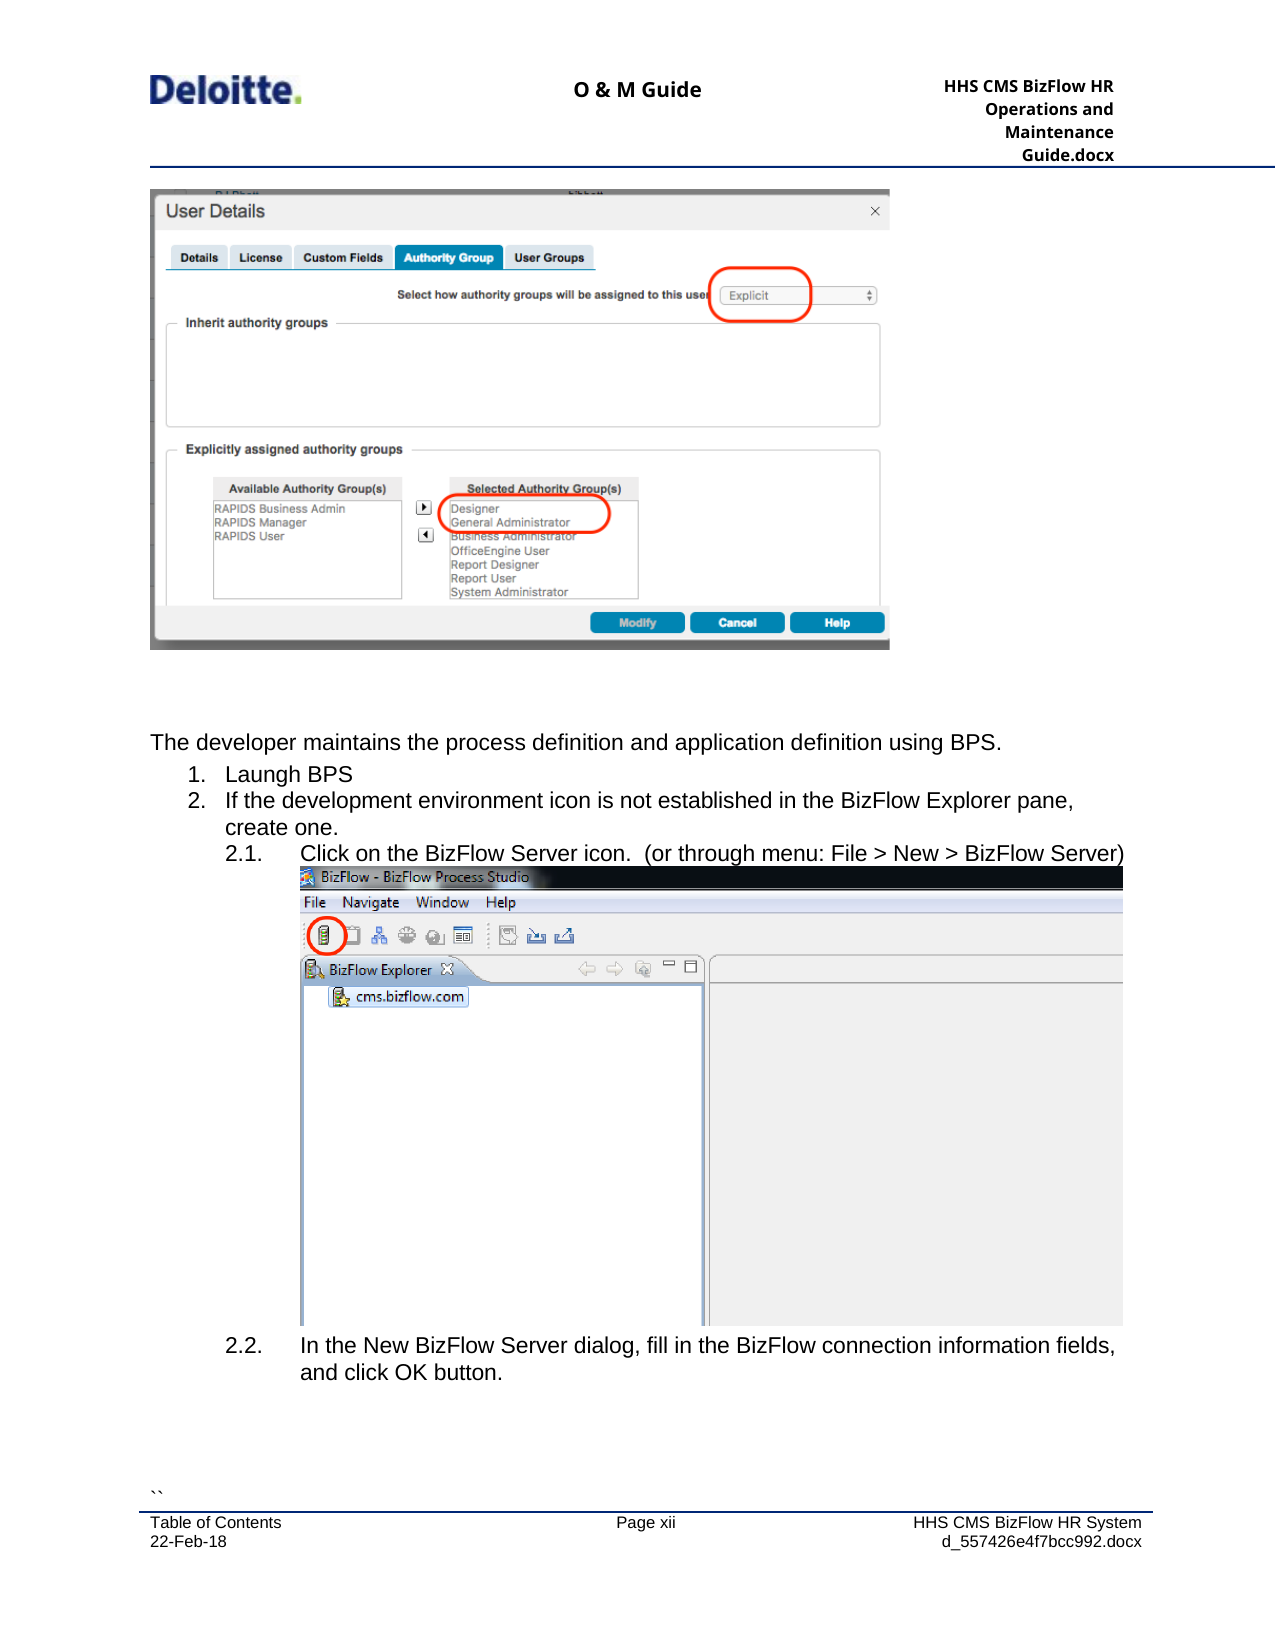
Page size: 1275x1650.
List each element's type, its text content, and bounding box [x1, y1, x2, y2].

picture [300, 866, 1123, 1326]
text The developer maintains the process definition and application definition using BPS. [150, 728, 1134, 755]
picture [150, 189, 890, 650]
picture [150, 75, 302, 104]
list If the development environment icon is not established in the BizFlow Explorer pane, create one. [187, 787, 1134, 840]
list In the New BizFlow Server dialog, fill in the BizFlow connection information fields, and click OK button. [225, 1332, 1134, 1385]
list Laungh BPS [187, 761, 1134, 787]
list Click on the BizFlow Server icon. (or through menu: File > New > BizFlow Server) [225, 840, 1134, 866]
